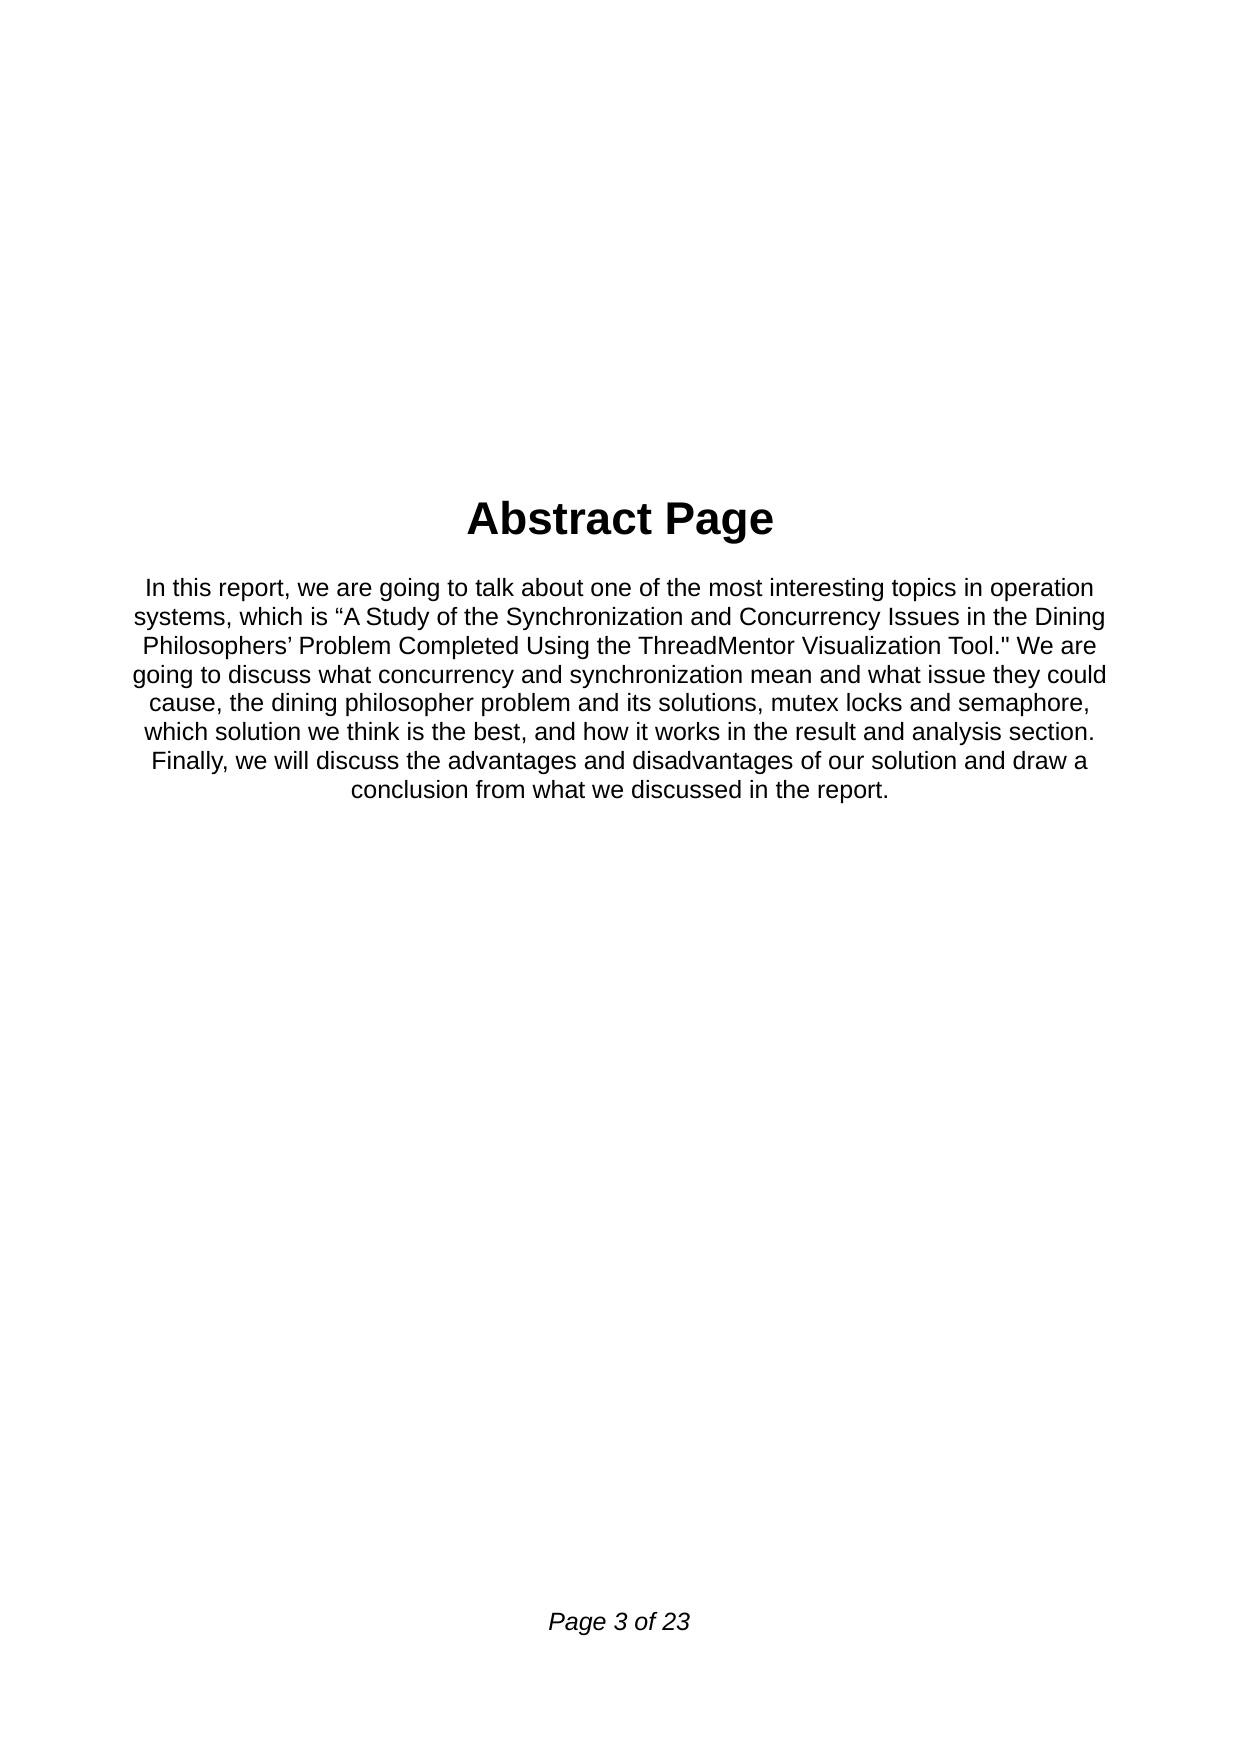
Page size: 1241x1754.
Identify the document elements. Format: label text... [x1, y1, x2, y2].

text In this report, we are going to talk about one of the most interesting topics in operation systems, which is “A Study of the Synchronization and Concurrency Issues in the Dining Philosophers’ Problem Completed Using the ThreadMentor Visualization Tool." We are going to discuss what concurrency and synchronization mean and what issue they could cause, the dining philosopher problem and its solutions, mutex locks and semaphore, which solution we think is the best, and how it works in the result and analysis section. Finally, we will discuss the advantages and disadvantages of our solution and draw a conclusion from what we discussed in the report. [118, 573, 1122, 803]
text Abstract Page [118, 492, 1122, 544]
